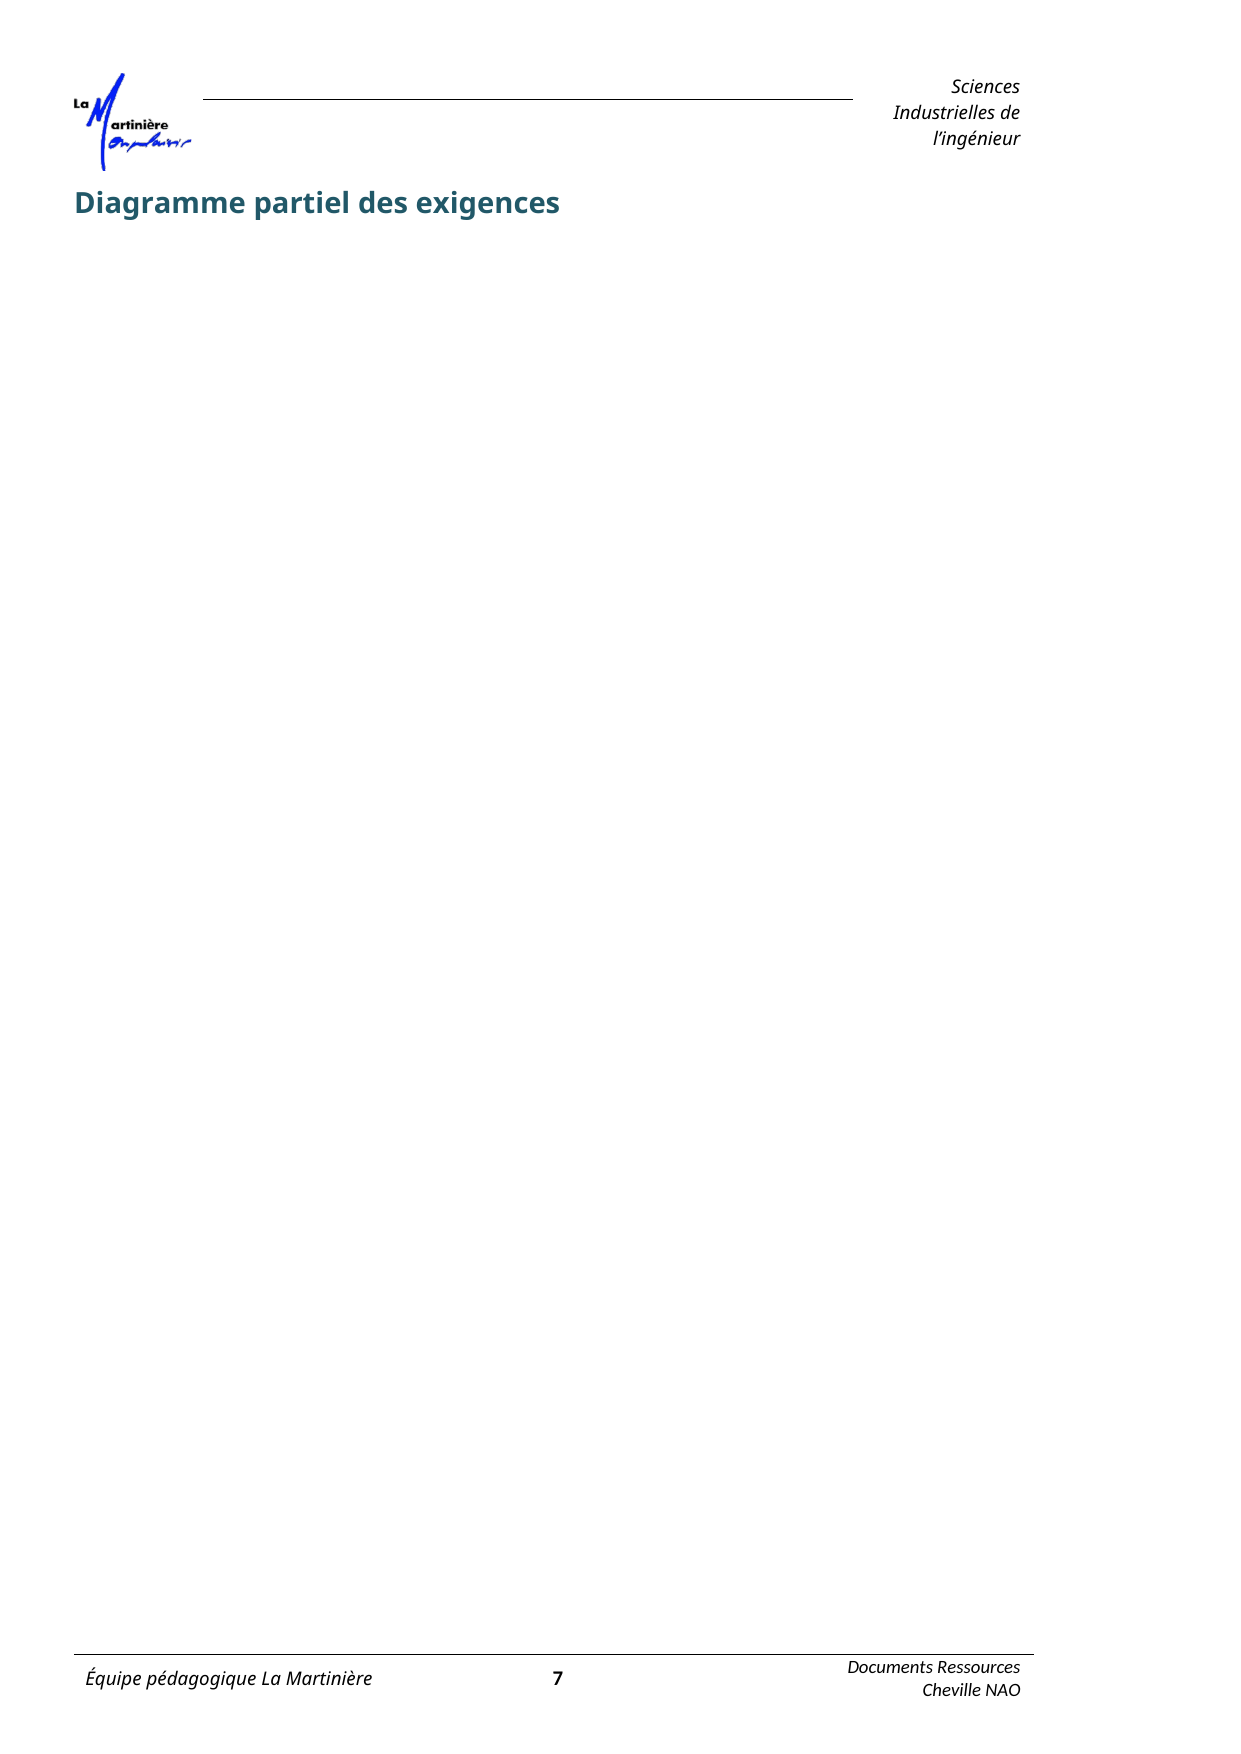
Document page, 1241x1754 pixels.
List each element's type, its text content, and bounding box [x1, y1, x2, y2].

subtitle Diagramme partiel des exigences [74, 182, 1166, 222]
picture [73, 73, 192, 171]
